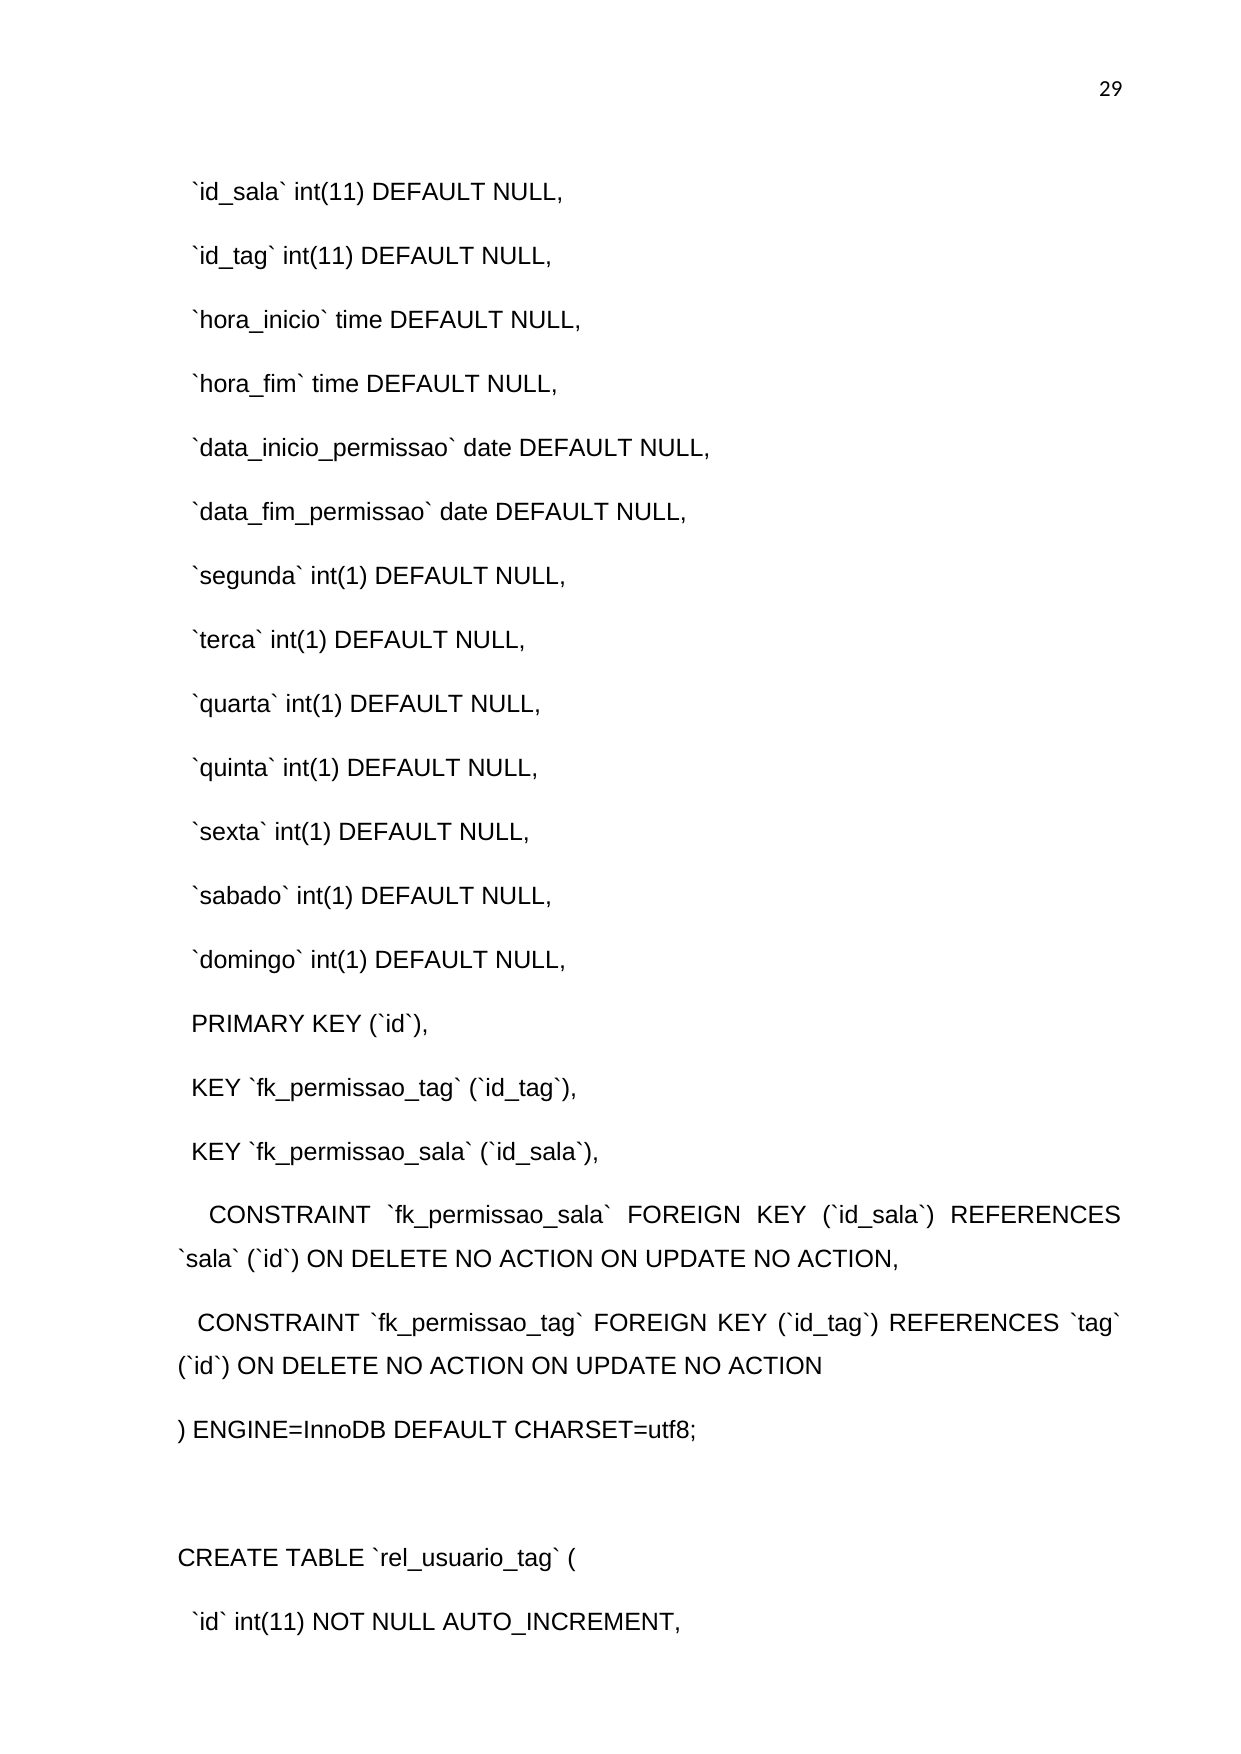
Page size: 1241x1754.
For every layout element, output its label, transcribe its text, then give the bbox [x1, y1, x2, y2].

text `hora_inicio` time DEFAULT NULL, [177, 305, 1122, 334]
text `quarta` int(1) DEFAULT NULL, [177, 689, 1122, 718]
text `data_fim_permissao` date DEFAULT NULL, [177, 497, 1122, 526]
text `id_sala` int(11) DEFAULT NULL, [177, 177, 1122, 206]
text `sabado` int(1) DEFAULT NULL, [177, 881, 1122, 909]
text `id_tag` int(11) DEFAULT NULL, [177, 241, 1122, 270]
text `sexta` int(1) DEFAULT NULL, [177, 817, 1122, 846]
text `hora_fim` time DEFAULT NULL, [177, 369, 1122, 398]
text CREATE TABLE `rel_usuario_tag` ( [177, 1543, 1122, 1571]
text ) ENGINE=InnoDB DEFAULT CHARSET=utf8; [177, 1415, 1122, 1443]
text CONSTRAINT `fk_permissao_tag` FOREIGN KEY (`id_tag`) REFERENCES `tag` (`id`) ON DELETE NO ACTION ON UPDATE NO ACTION [177, 1308, 1122, 1379]
text `domingo` int(1) DEFAULT NULL, [177, 945, 1122, 973]
text KEY `fk_permissao_sala` (`id_sala`), [177, 1137, 1122, 1165]
text `id` int(11) NOT NULL AUTO_INCREMENT, [177, 1607, 1122, 1635]
text `data_inicio_permissao` date DEFAULT NULL, [177, 433, 1122, 462]
text `segunda` int(1) DEFAULT NULL, [177, 561, 1122, 590]
text KEY `fk_permissao_tag` (`id_tag`), [177, 1073, 1122, 1101]
text `terca` int(1) DEFAULT NULL, [177, 625, 1122, 654]
text `quinta` int(1) DEFAULT NULL, [177, 753, 1122, 782]
text PRIMARY KEY (`id`), [177, 1009, 1122, 1037]
text CONSTRAINT `fk_permissao_sala` FOREIGN KEY (`id_sala`) REFERENCES `sala` (`id`) ON DELETE NO ACTION ON UPDATE NO ACTION, [177, 1201, 1122, 1272]
